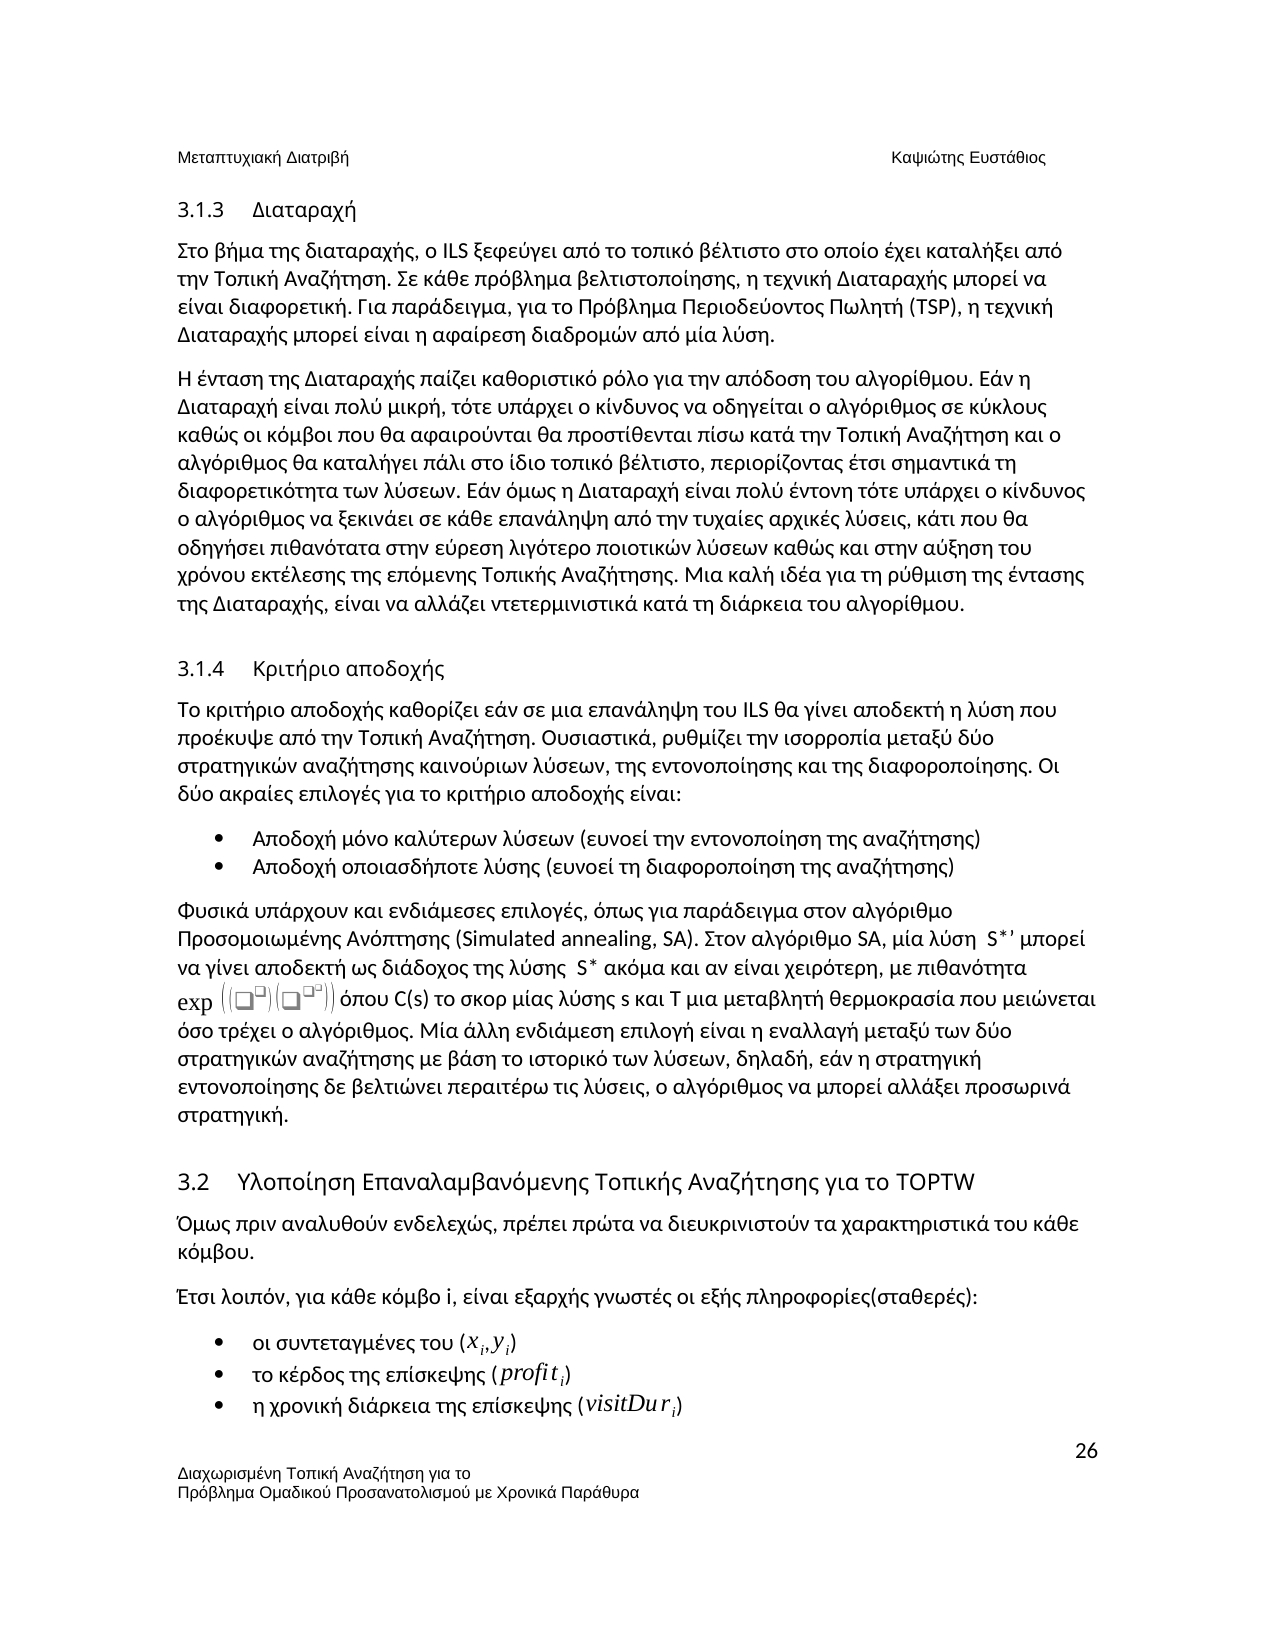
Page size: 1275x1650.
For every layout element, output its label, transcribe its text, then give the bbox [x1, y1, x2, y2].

list οι συντεταγμένες του (,) [215, 1327, 1098, 1358]
text Όμως πριν αναλυθούν ενδελεχώς, πρέπει πρώτα να διευκρινιστούν τα χαρακτηριστικά του κάθε κόμβου. [177, 1209, 1098, 1266]
text Έτσι λοιπόν, για κάθε κόμβο i, είναι εξαρχής γνωστές οι εξής πληροφορίες(σταθερές): [177, 1282, 1098, 1310]
list η χρονική διάρκεια της επίσκεψης () [215, 1389, 1098, 1421]
list το κέρδος της επίσκεψης () [215, 1358, 1098, 1389]
subtitle Υλοποίηση Επαναλαμβανόμενης Τοπικής Αναζήτησης TOPTW [177, 1166, 1098, 1197]
